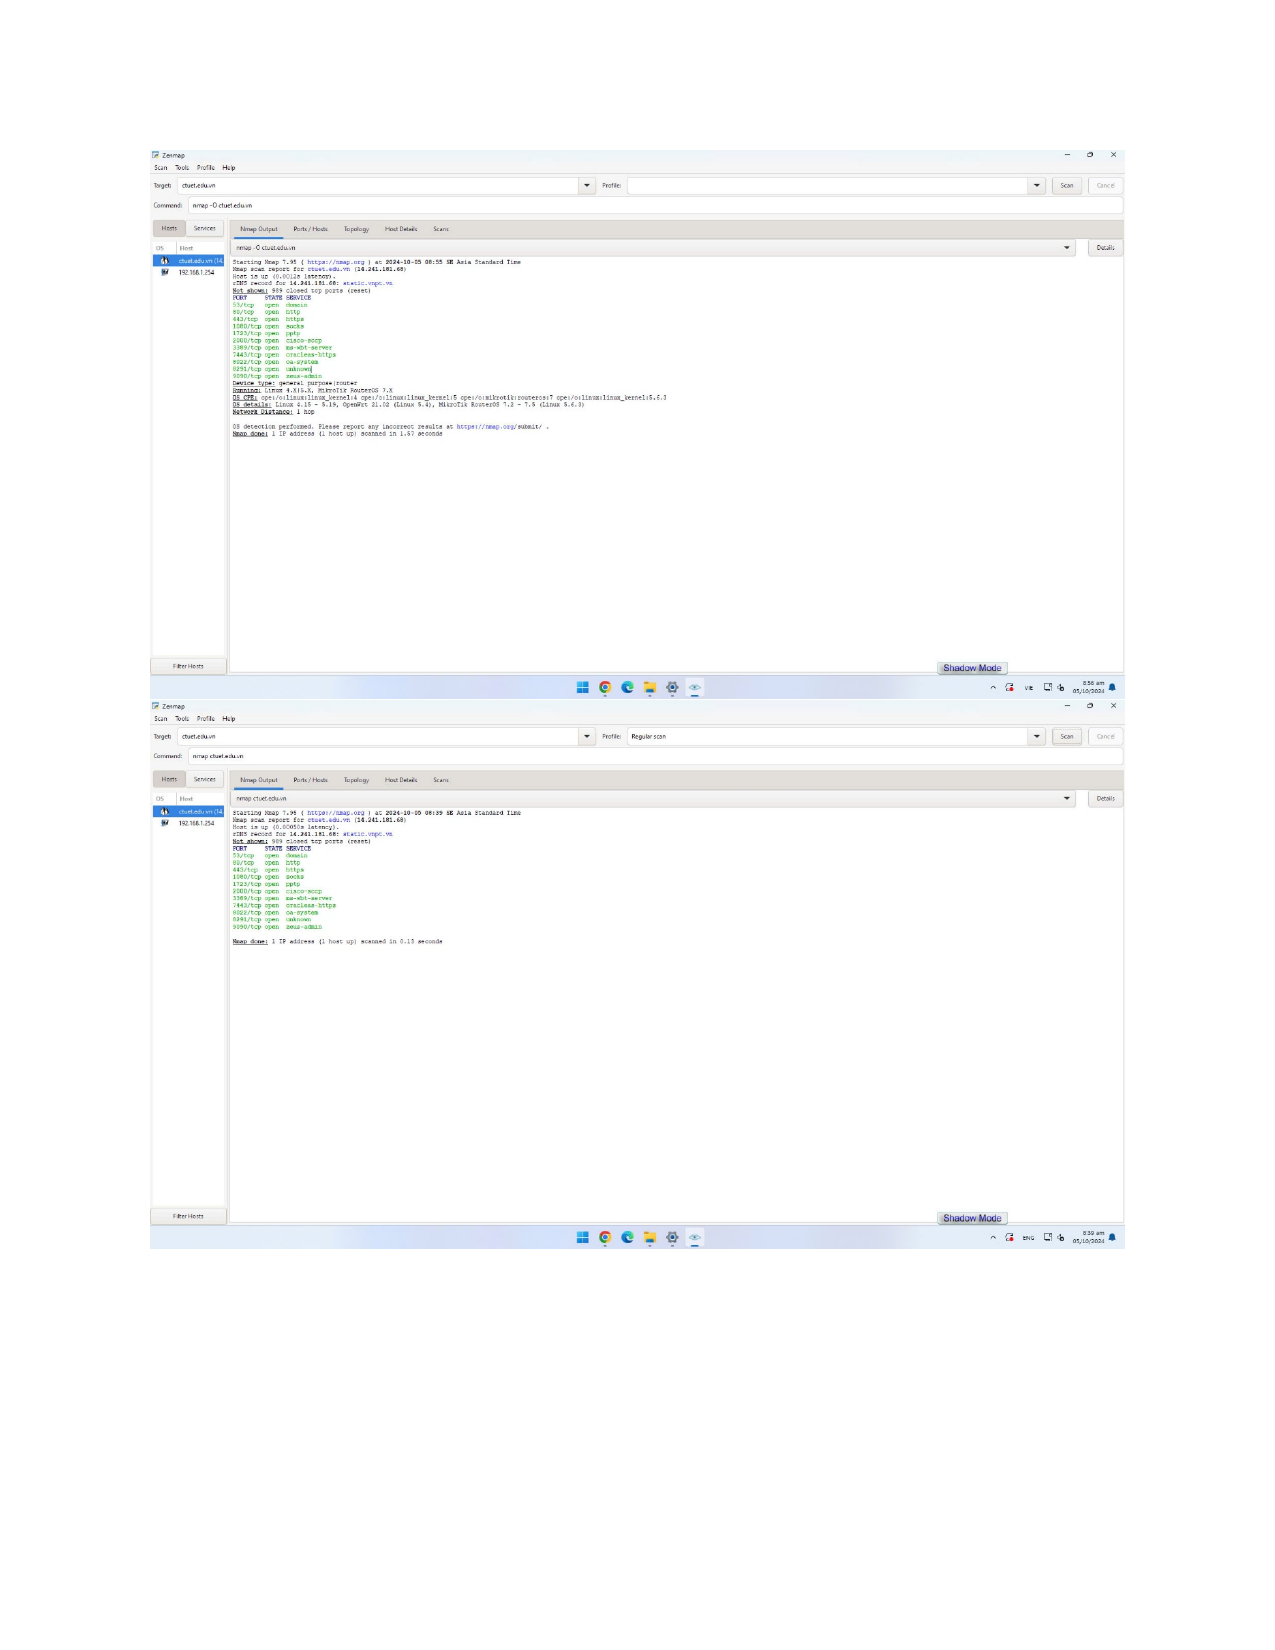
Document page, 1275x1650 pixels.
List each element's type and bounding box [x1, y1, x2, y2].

picture [150, 150, 1125, 699]
picture [150, 700, 1125, 1249]
